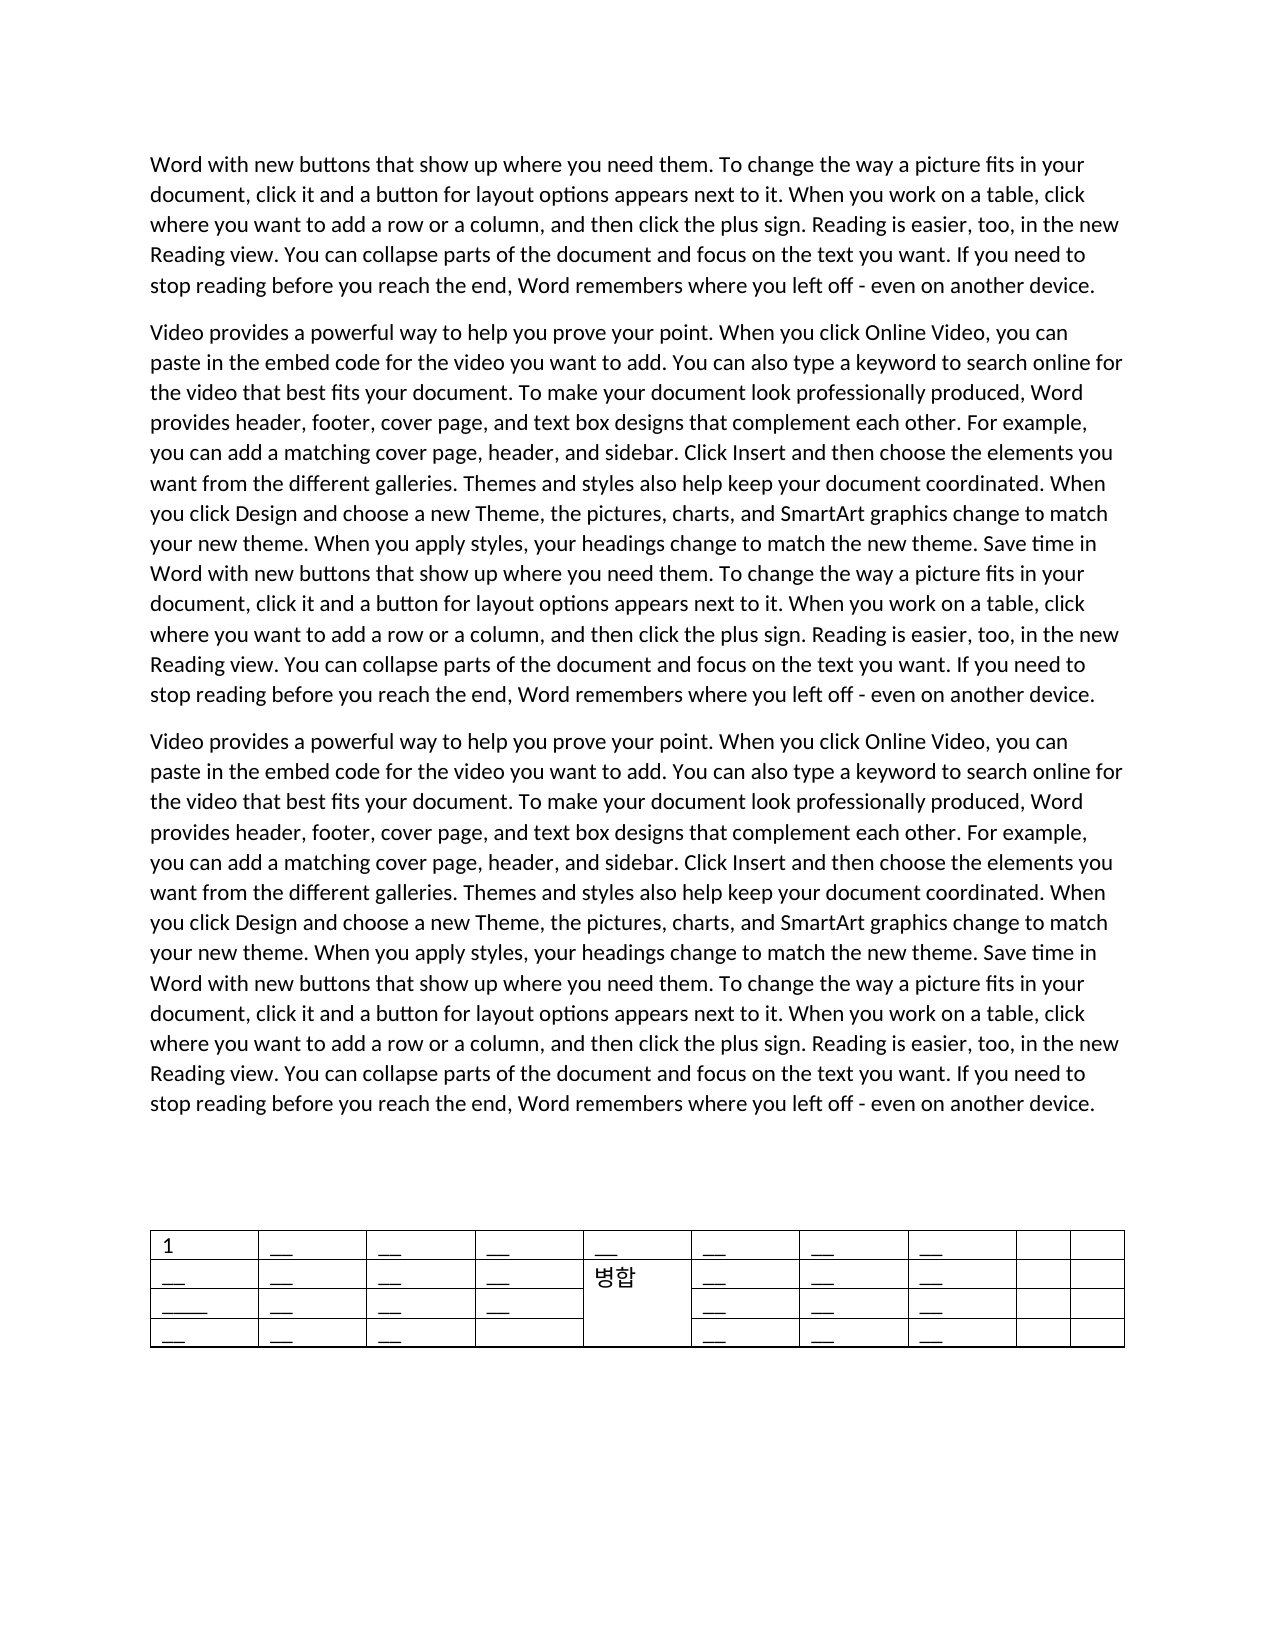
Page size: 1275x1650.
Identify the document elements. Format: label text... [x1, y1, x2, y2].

table_cell [1071, 1260, 1124, 1288]
table_cell __ [367, 1289, 475, 1317]
table_cell __ [692, 1319, 799, 1346]
table_cell [1071, 1289, 1124, 1317]
table_header __ [800, 1231, 908, 1259]
table_cell [1017, 1260, 1070, 1288]
table_header [1017, 1231, 1070, 1259]
table_cell __ [259, 1260, 366, 1288]
table_cell __ [151, 1319, 258, 1346]
table_header __ [476, 1231, 583, 1259]
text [150, 150, 1125, 299]
table_cell __ [909, 1289, 1016, 1317]
table_cell [1017, 1289, 1070, 1317]
table_cell ____ [151, 1289, 258, 1317]
table_cell __ [800, 1289, 908, 1317]
table_cell __ [259, 1289, 366, 1317]
table_cell [1017, 1319, 1070, 1346]
table_header 1 [151, 1231, 258, 1259]
table_header __ [692, 1231, 799, 1259]
table_cell [1071, 1319, 1124, 1346]
table_cell __ [151, 1260, 258, 1288]
table_cell __ [367, 1319, 475, 1346]
table_cell __ [259, 1319, 366, 1346]
table_cell __ [909, 1260, 1016, 1288]
table_cell __ [476, 1289, 583, 1317]
table_header __ [909, 1231, 1016, 1259]
table_header __ [367, 1231, 475, 1259]
table_cell __ [692, 1289, 799, 1317]
table_cell 병합 [584, 1260, 691, 1346]
table_cell __ [909, 1319, 1016, 1346]
table_header [1071, 1231, 1124, 1259]
table_cell __ [800, 1260, 908, 1288]
table_header __ [584, 1231, 691, 1259]
table_cell __ [476, 1260, 583, 1288]
table_header __ [259, 1231, 366, 1259]
table_cell __ [692, 1260, 799, 1288]
table_cell [476, 1319, 583, 1346]
table_cell __ [800, 1319, 908, 1346]
table_cell __ [367, 1260, 475, 1288]
